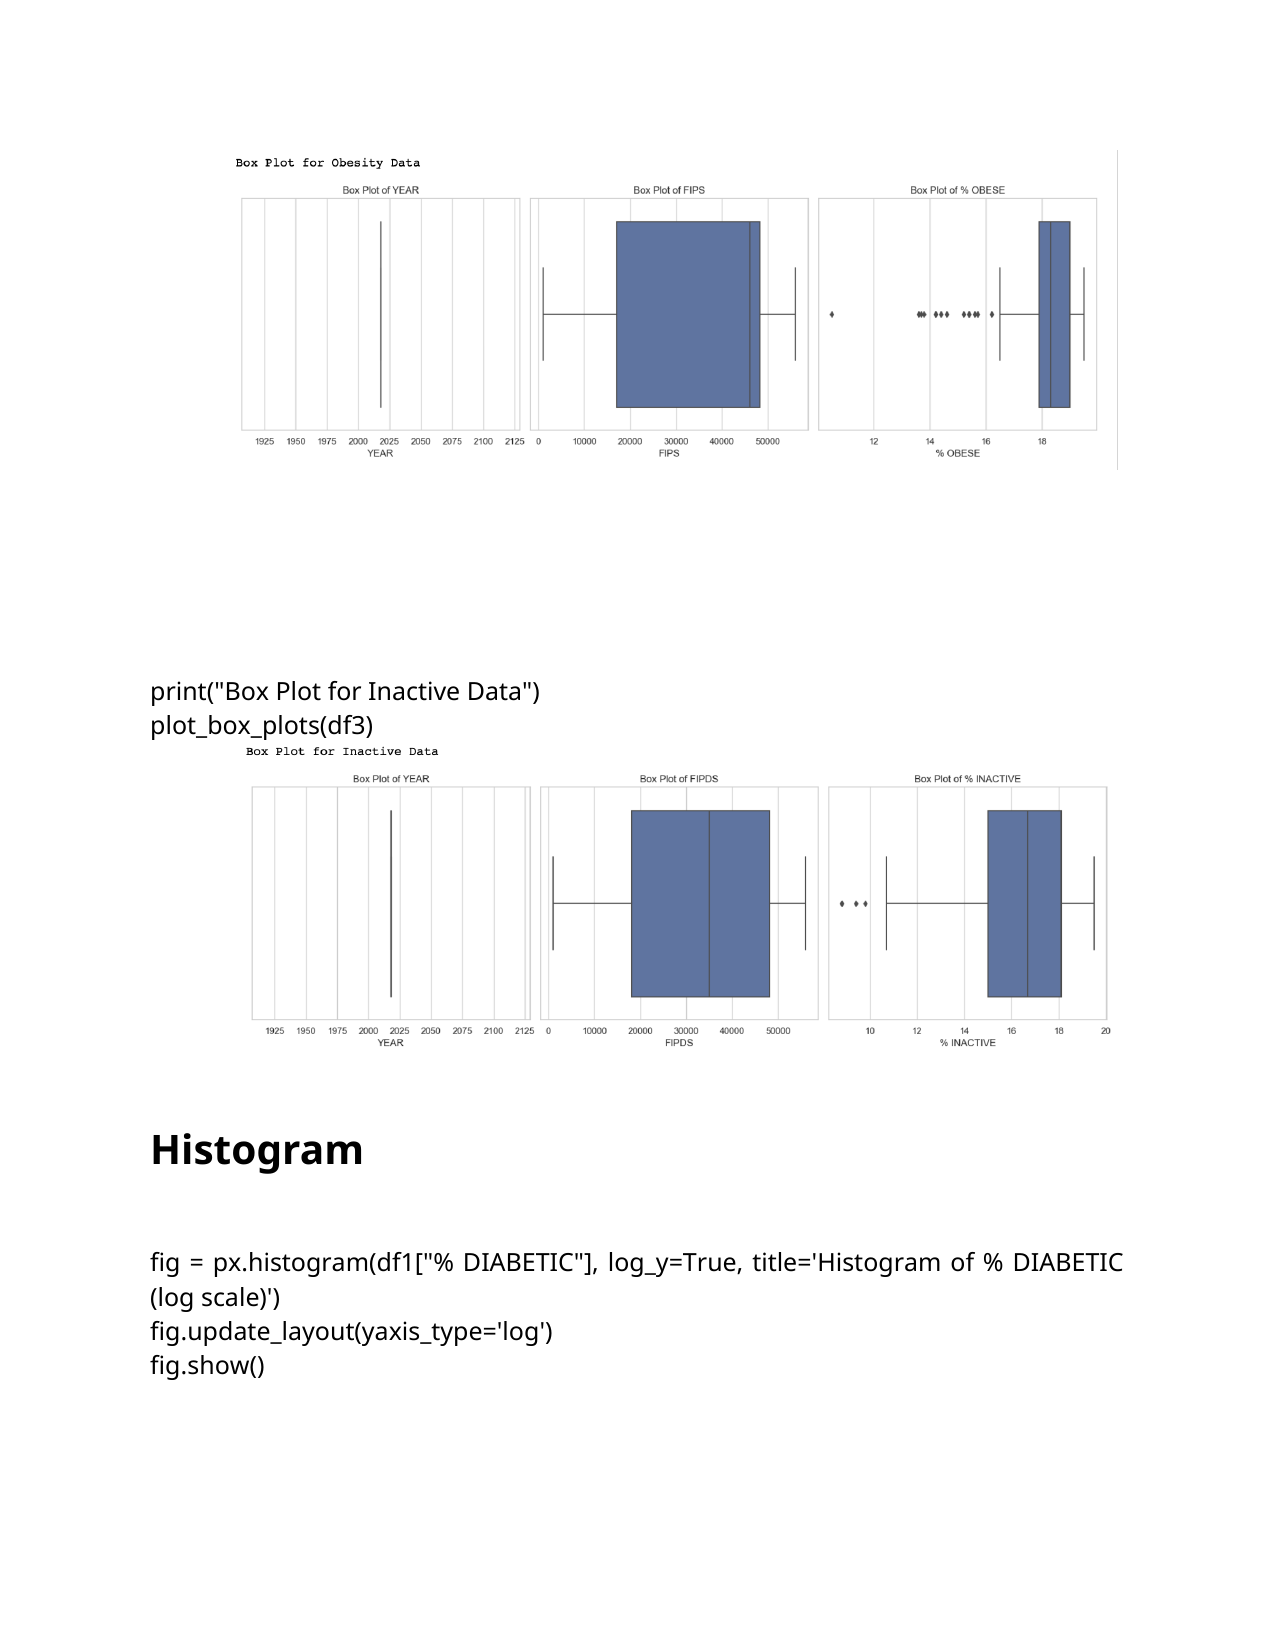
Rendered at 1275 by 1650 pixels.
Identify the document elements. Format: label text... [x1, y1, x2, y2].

picture [150, 742, 1125, 1074]
text fig.show() [150, 1347, 1125, 1381]
picture [150, 150, 1125, 470]
text plot_box_plots(df3) [150, 708, 1125, 742]
text fig.update_layout(yaxis_type='log') [150, 1313, 1125, 1347]
subtitle Histogram [150, 1121, 1125, 1176]
text print("Box Plot for Inactive Data") [150, 674, 1125, 708]
text fig = px.histogram(df1["% DIABETIC"], log_y=True, title='Histogram of % DIABETIC (log scale)') [150, 1245, 1125, 1313]
